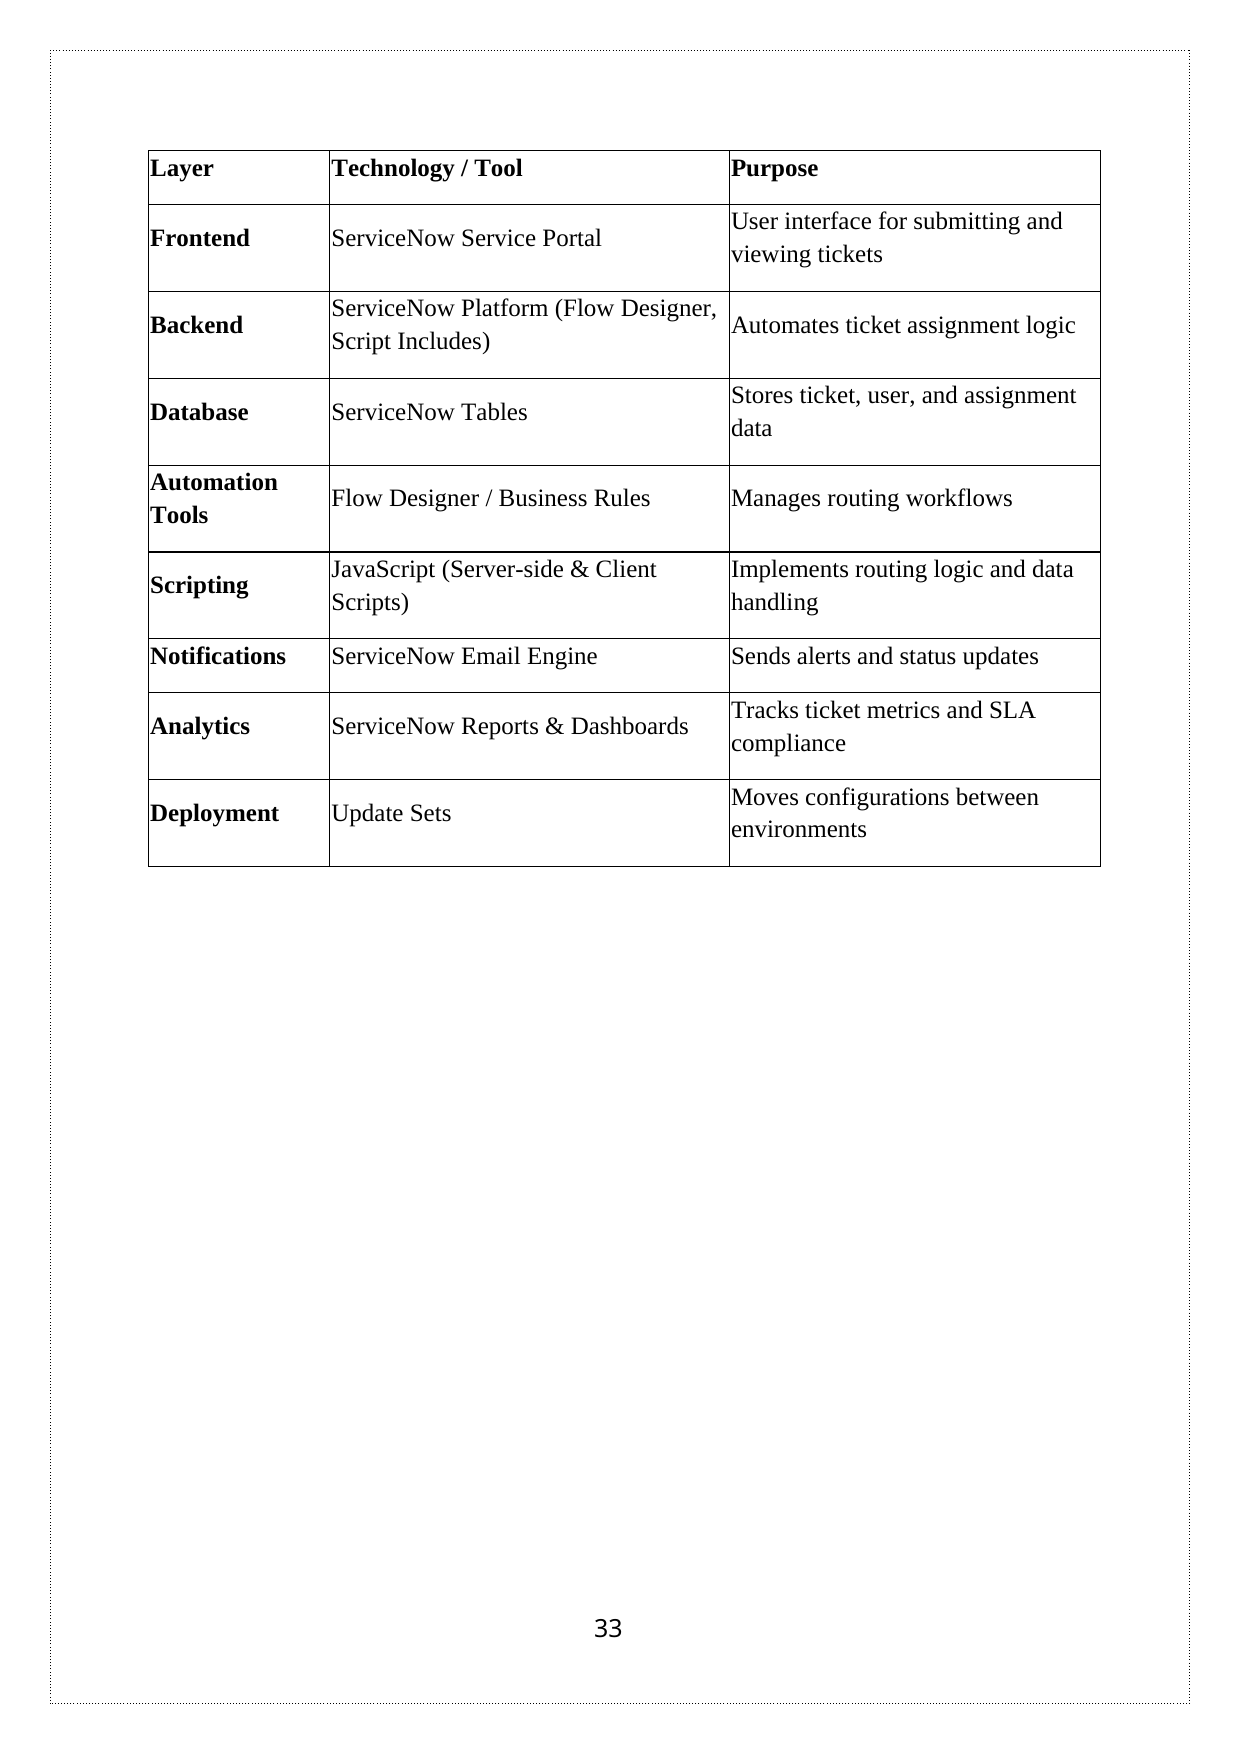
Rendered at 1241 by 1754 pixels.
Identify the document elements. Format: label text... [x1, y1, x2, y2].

table_cell ServiceNow Platform (Flow Designer, Script Includes) [330, 292, 729, 378]
table_cell Automation Tools [149, 466, 329, 551]
table_cell User interface for submitting and viewing tickets [730, 205, 1100, 291]
table_cell ServiceNow Reports & Dashboards [330, 693, 729, 779]
table_cell JavaScript (Server-side & Client Scripts) [330, 553, 729, 638]
table_cell Deployment [149, 780, 329, 866]
table_cell Database [149, 379, 329, 464]
table_cell Backend [149, 292, 329, 378]
table_header Layer [149, 151, 329, 204]
table_cell Sends alerts and status updates [730, 639, 1100, 692]
table_header Technology / Tool [330, 151, 729, 204]
table_cell ServiceNow Email Engine [330, 639, 729, 692]
table_cell Manages routing workflows [730, 466, 1100, 551]
table_header Purpose [730, 151, 1100, 204]
table_cell Notifications [149, 639, 329, 692]
table_cell Moves configurations between environments [730, 780, 1100, 866]
table_cell ServiceNow Tables [330, 379, 729, 464]
table_cell Automates ticket assignment logic [730, 292, 1100, 378]
table_cell Analytics [149, 693, 329, 779]
table_cell ServiceNow Service Portal [330, 205, 729, 291]
table_cell Scripting [149, 553, 329, 638]
table_cell Update Sets [330, 780, 729, 866]
table_cell Tracks ticket metrics and SLA compliance [730, 693, 1100, 779]
table_cell Implements routing logic and data handling [730, 553, 1100, 638]
table_cell Stores ticket, user, and assignment data [730, 379, 1100, 464]
table_cell Flow Designer / Business Rules [330, 466, 729, 551]
table_cell Frontend [149, 205, 329, 291]
